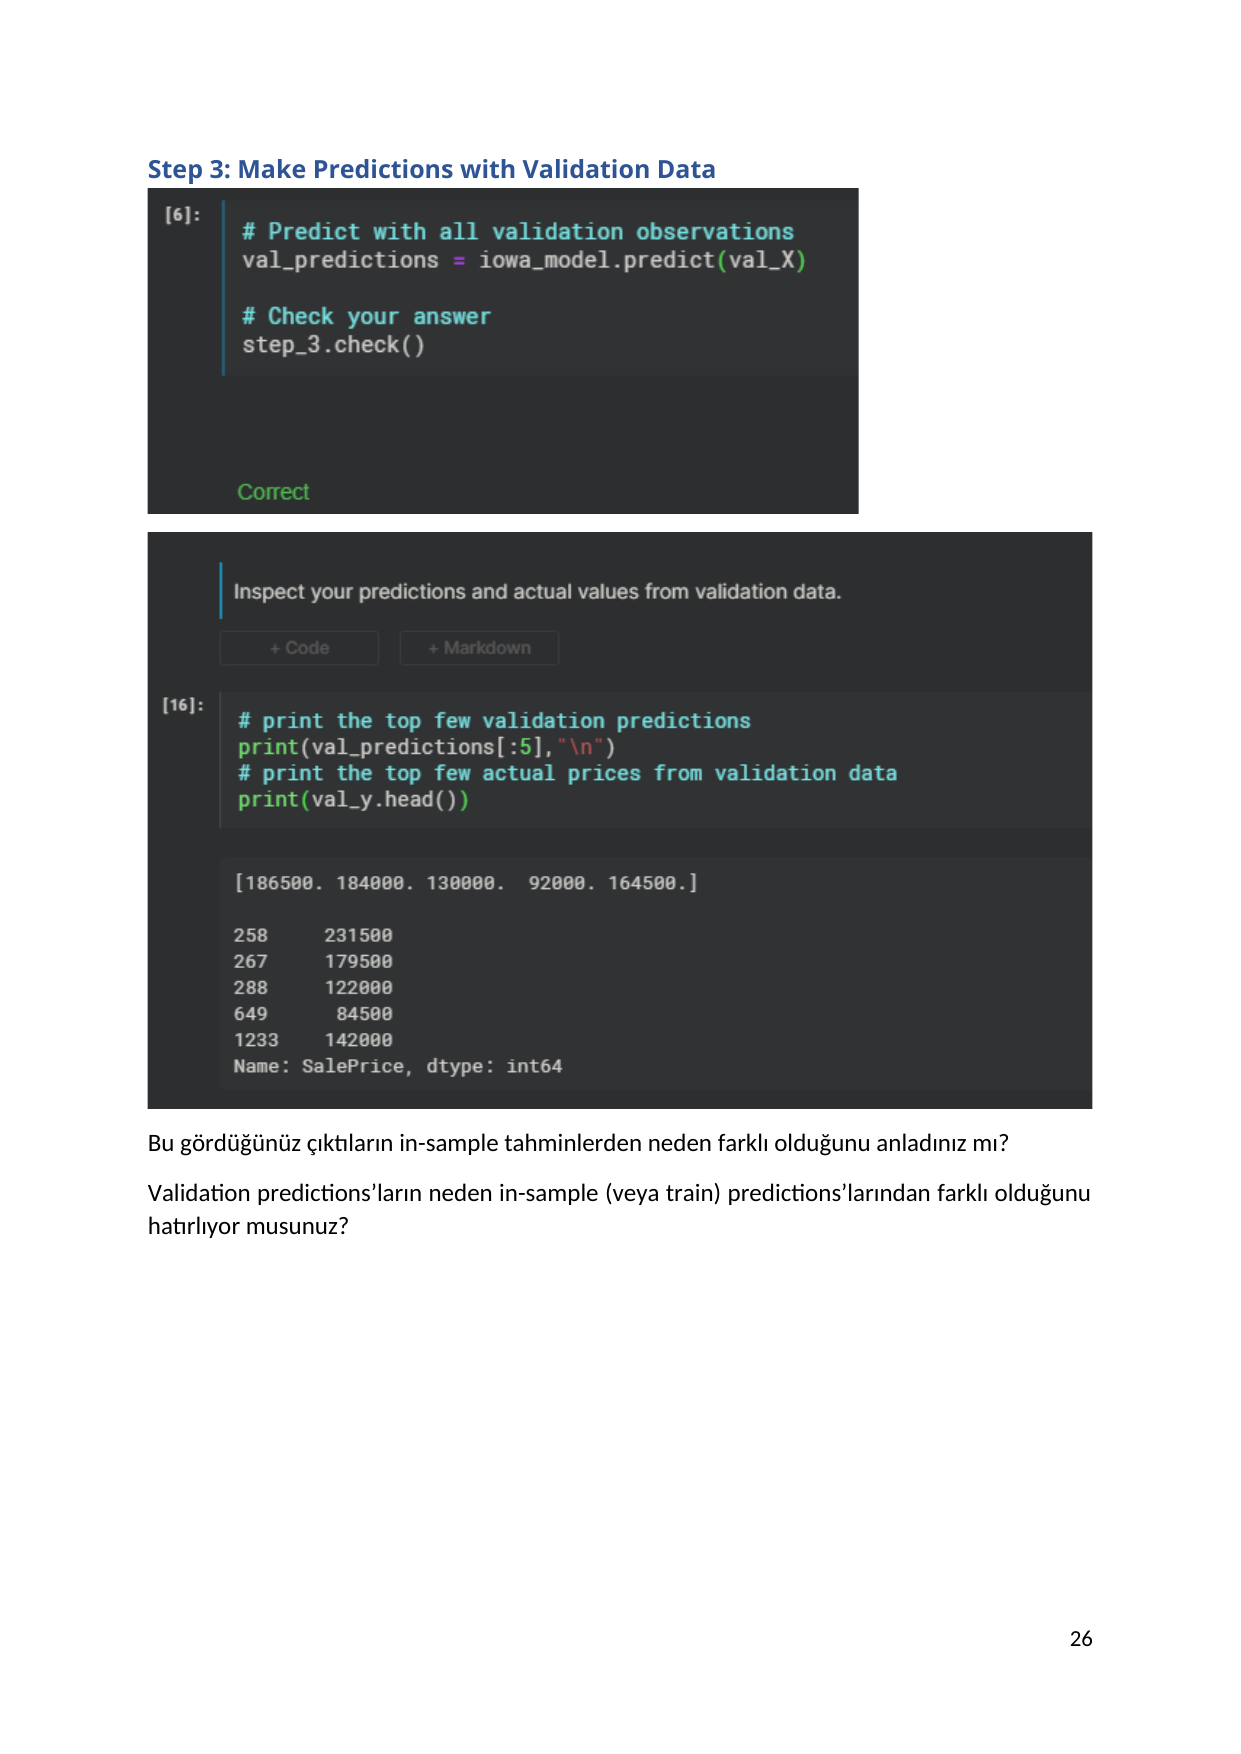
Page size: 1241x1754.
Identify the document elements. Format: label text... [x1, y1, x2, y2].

text Step 3: Make Predictions with Validation Data [148, 152, 1093, 186]
picture [147, 532, 1093, 1109]
picture [147, 188, 859, 514]
text Bu gördüğünüz çıktıların in-sample tahminlerden neden farklı olduğunu anladınız mı? [148, 1127, 1093, 1158]
text Validation predictions’ların neden in-sample (veya train) predictions’larından farklı olduğunu hatırlıyor musunuz? [148, 1177, 1093, 1240]
